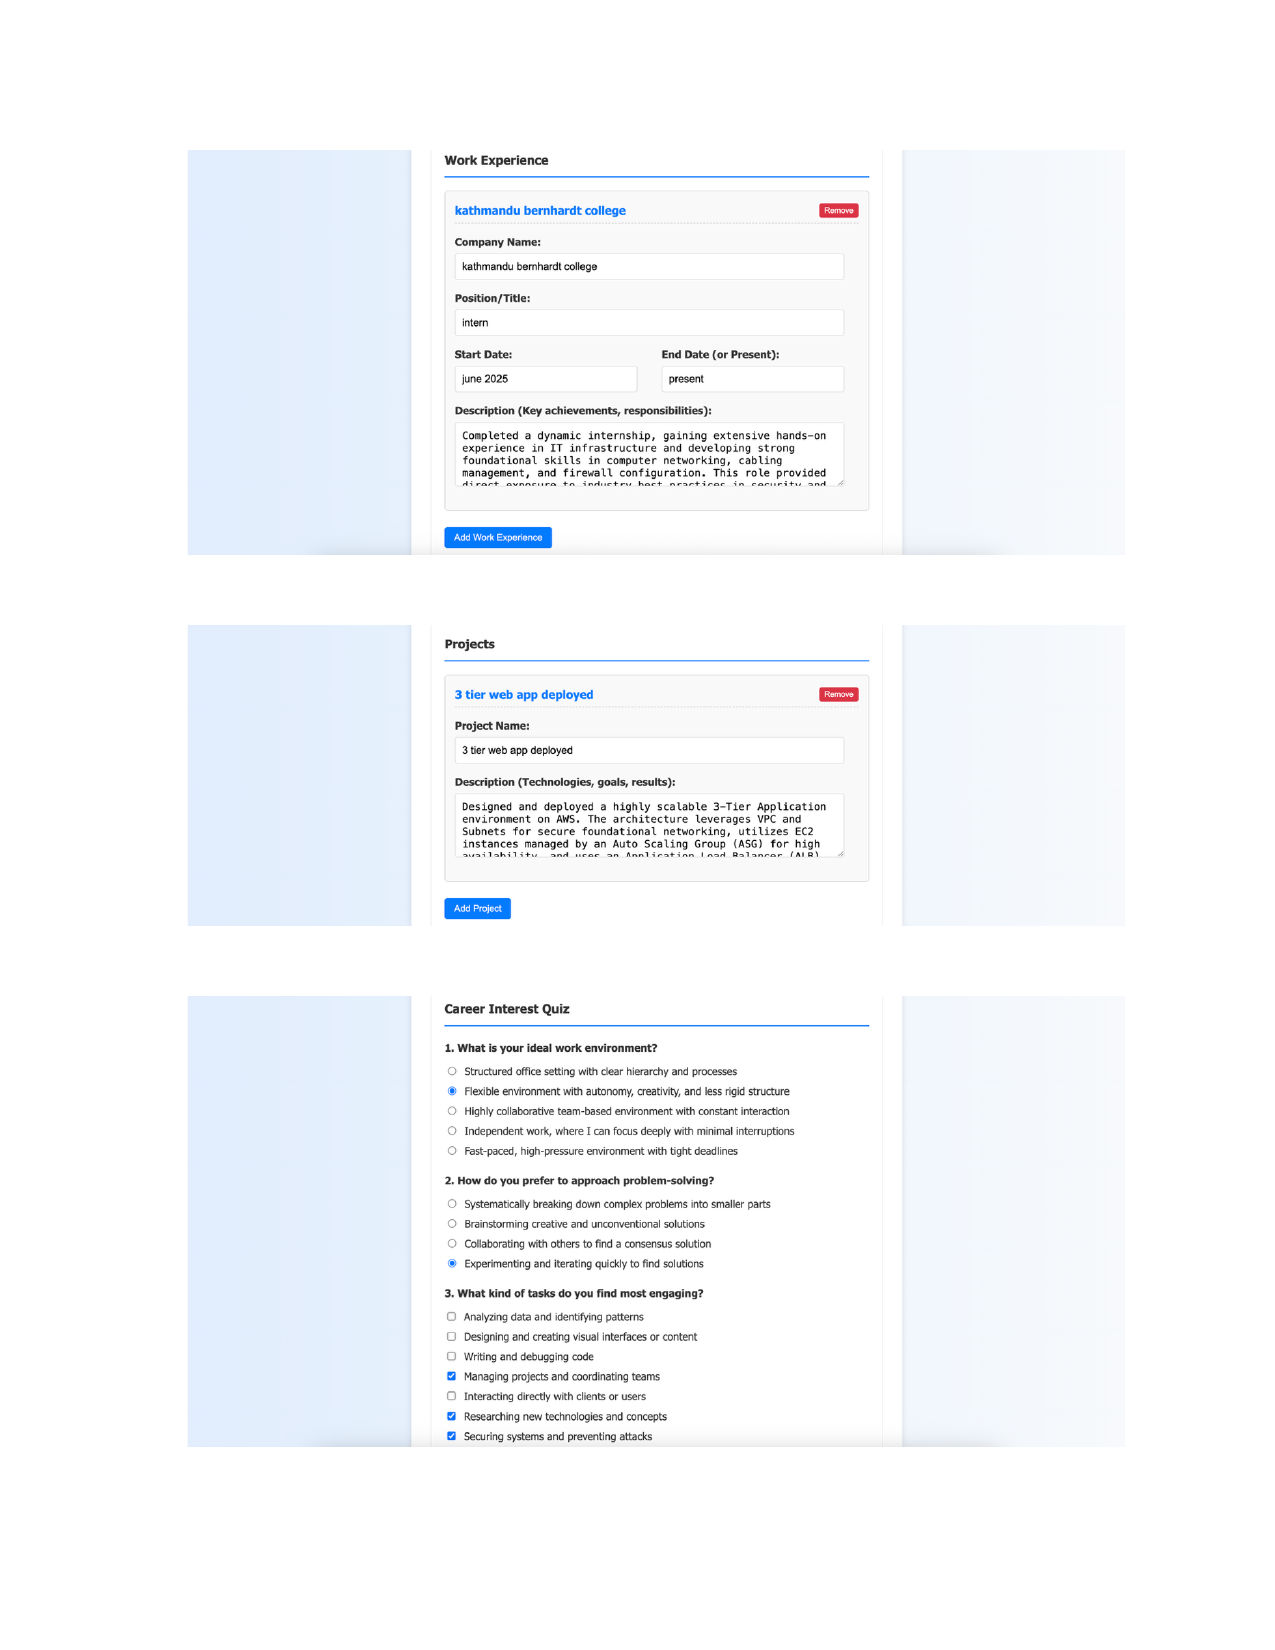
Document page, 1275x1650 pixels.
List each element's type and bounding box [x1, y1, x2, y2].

picture [187, 150, 1125, 555]
picture [187, 625, 1125, 926]
picture [187, 996, 1125, 1447]
